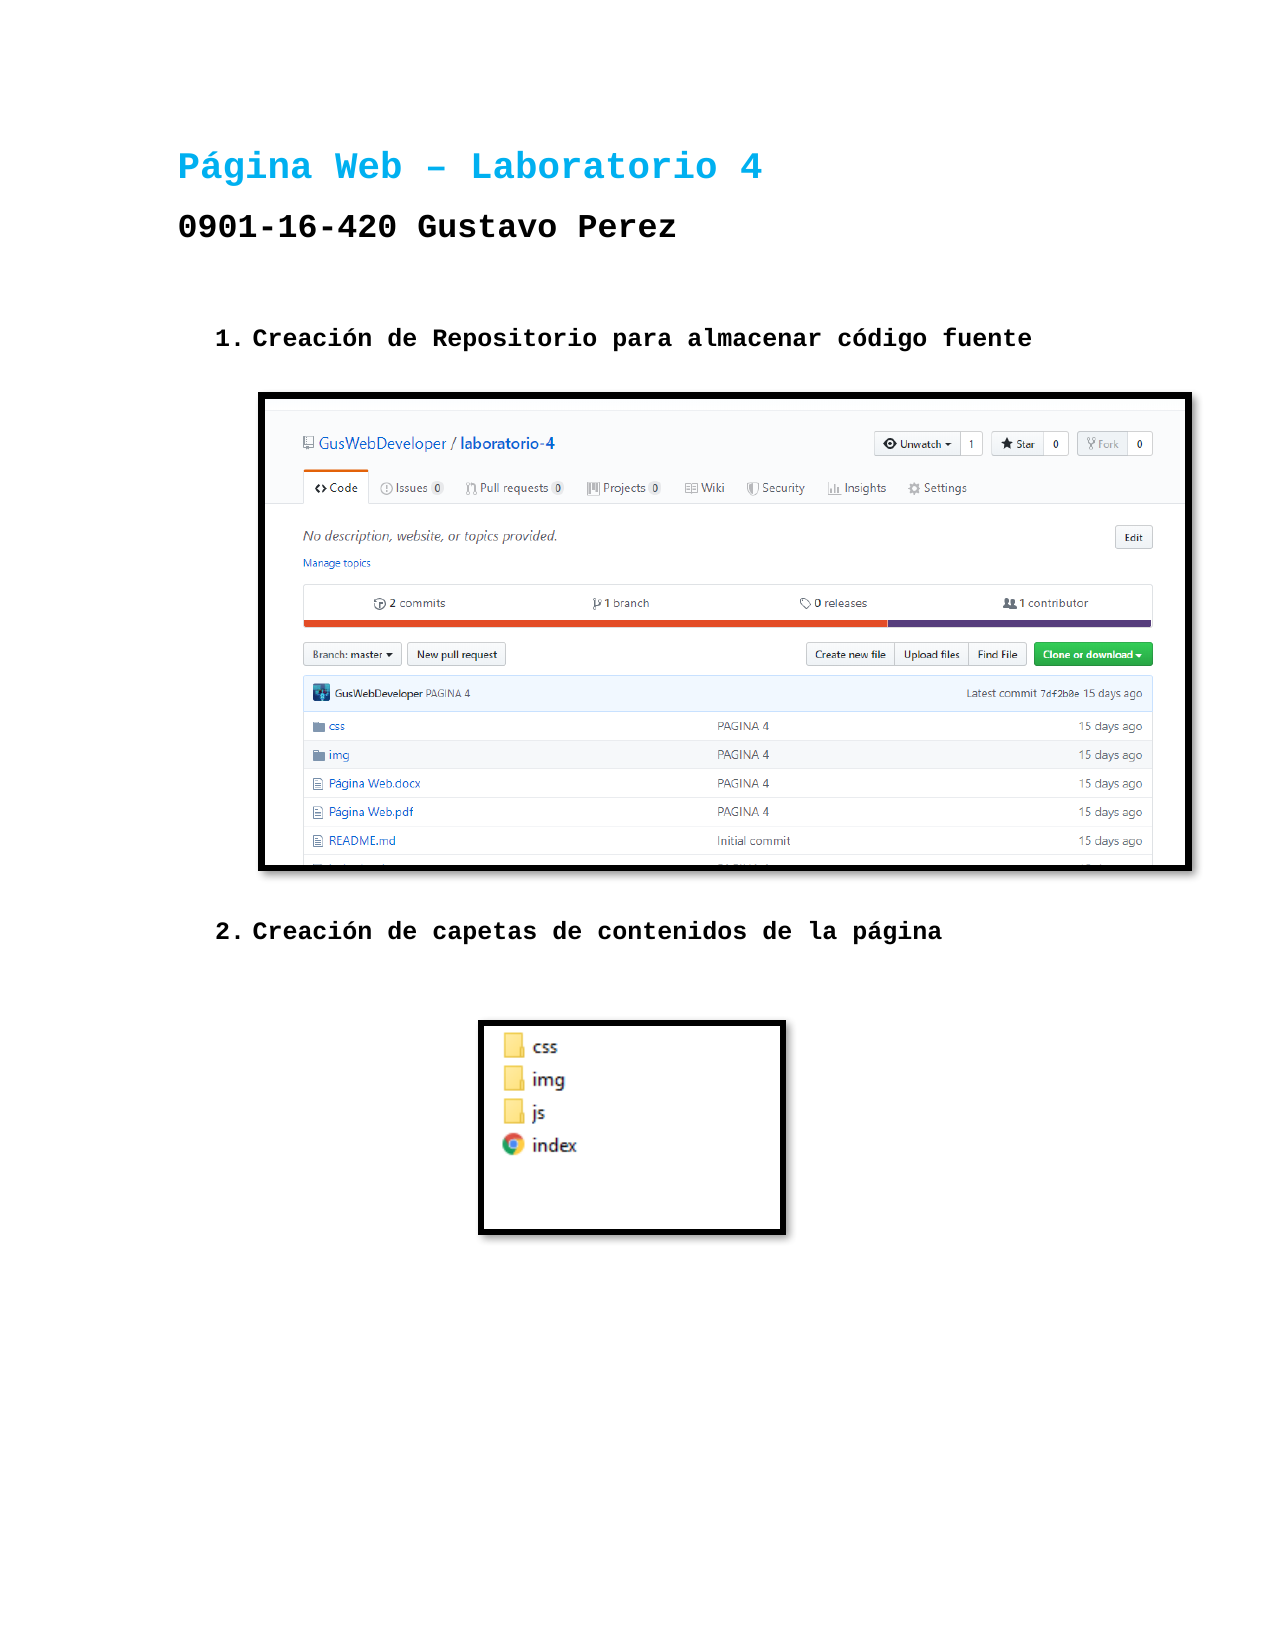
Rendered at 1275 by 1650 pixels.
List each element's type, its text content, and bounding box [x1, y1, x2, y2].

list Creación de capetas de contenidos de la página [215, 919, 1098, 947]
text 0901-16-420 Gustavo Perez [177, 210, 1098, 248]
list Creación de Repositorio para almacenar código fuente [215, 325, 1098, 353]
text Página Web – Laboratorio 4 [177, 148, 1098, 190]
picture [265, 399, 1185, 865]
picture [484, 1026, 780, 1229]
